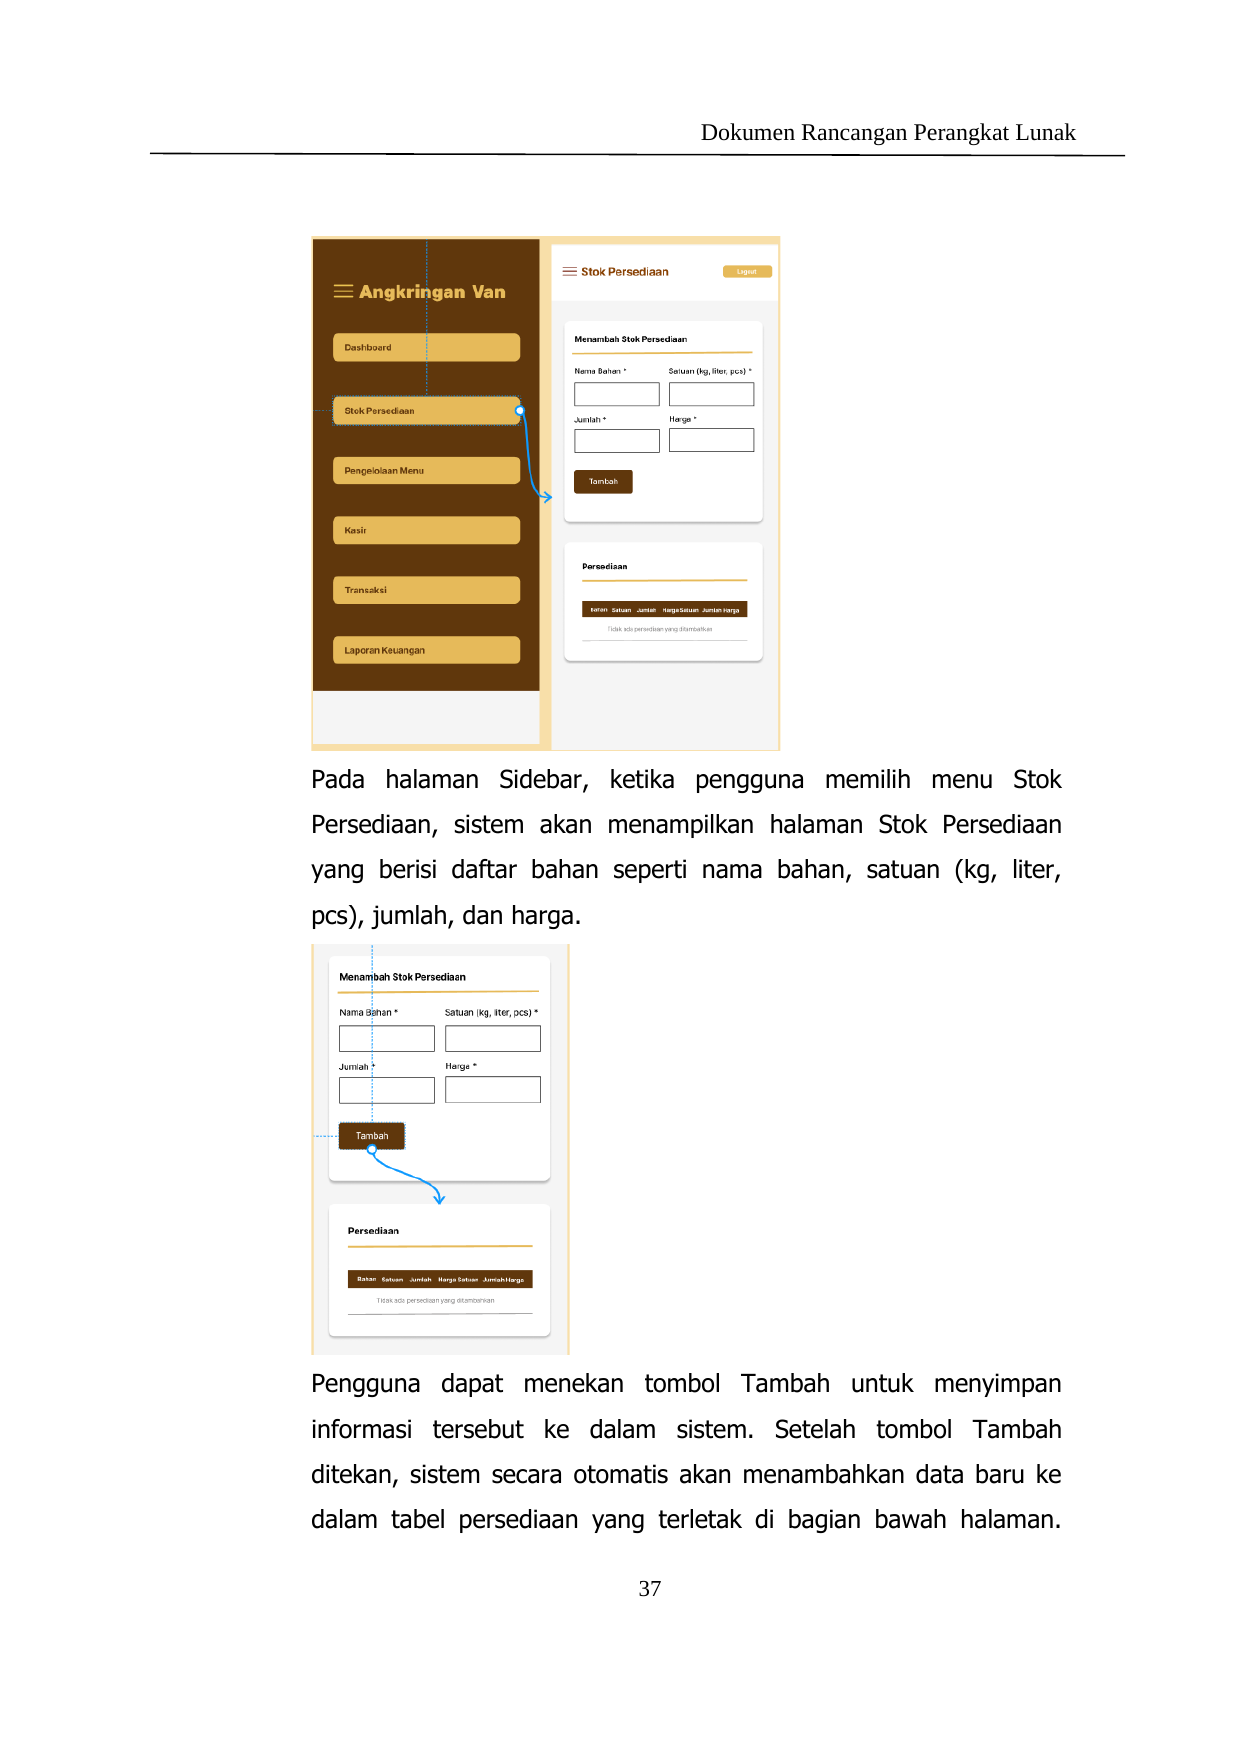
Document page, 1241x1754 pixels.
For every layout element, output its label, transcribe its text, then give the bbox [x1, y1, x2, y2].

picture [311, 944, 570, 1355]
picture [311, 236, 781, 751]
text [311, 1368, 1063, 1534]
text Pada halaman Sidebar, ketika pengguna memilih menu Stok Persediaan, sistem akan menampilkan halaman Stok Persediaan yang berisi daftar bahan seperti nama bahan, satuan (kg, liter, pcs), jumlah, dan harga. [311, 763, 1063, 929]
